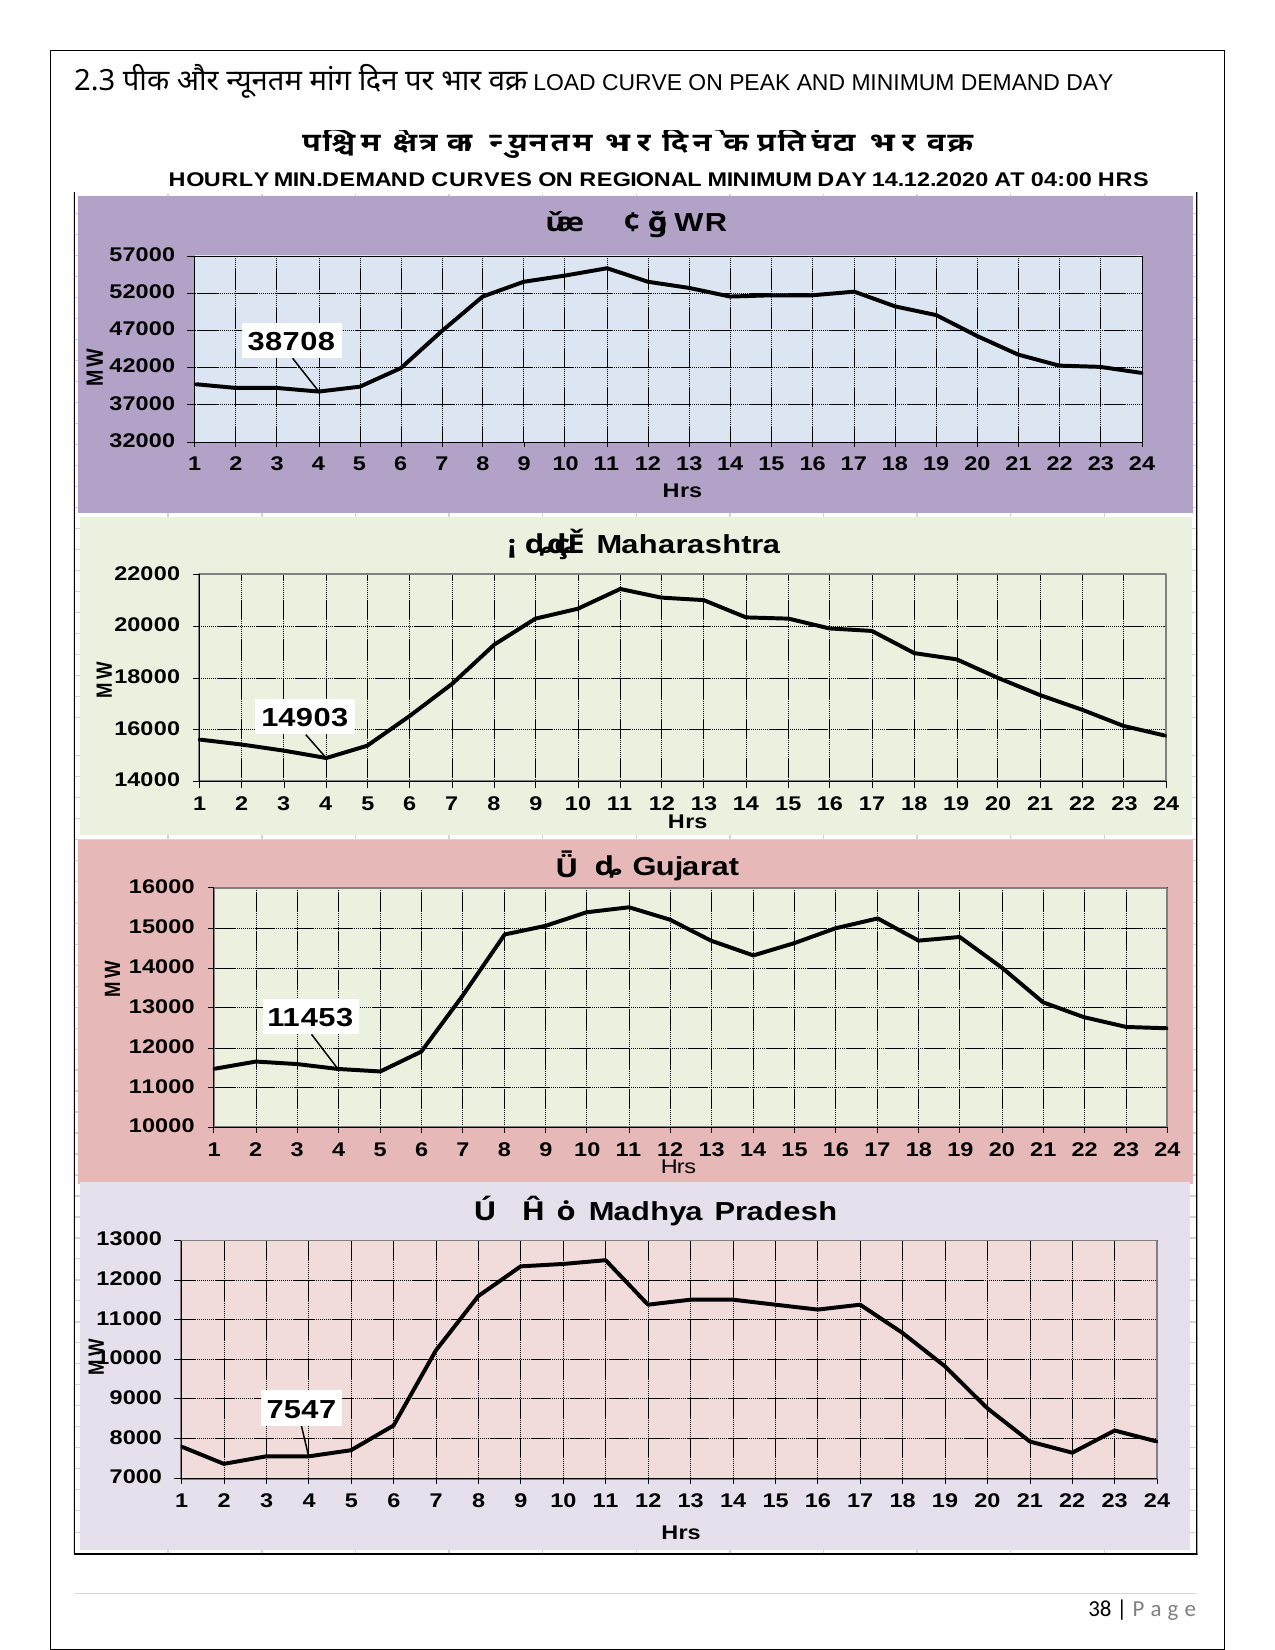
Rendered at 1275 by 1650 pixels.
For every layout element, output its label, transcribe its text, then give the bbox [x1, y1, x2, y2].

text 2.3 पीक और न्यूनतम मांग दिन पर भार वक्र LOAD CURVE ON PEAK AND MINIMUM DEMAND DAY [74, 59, 1196, 102]
